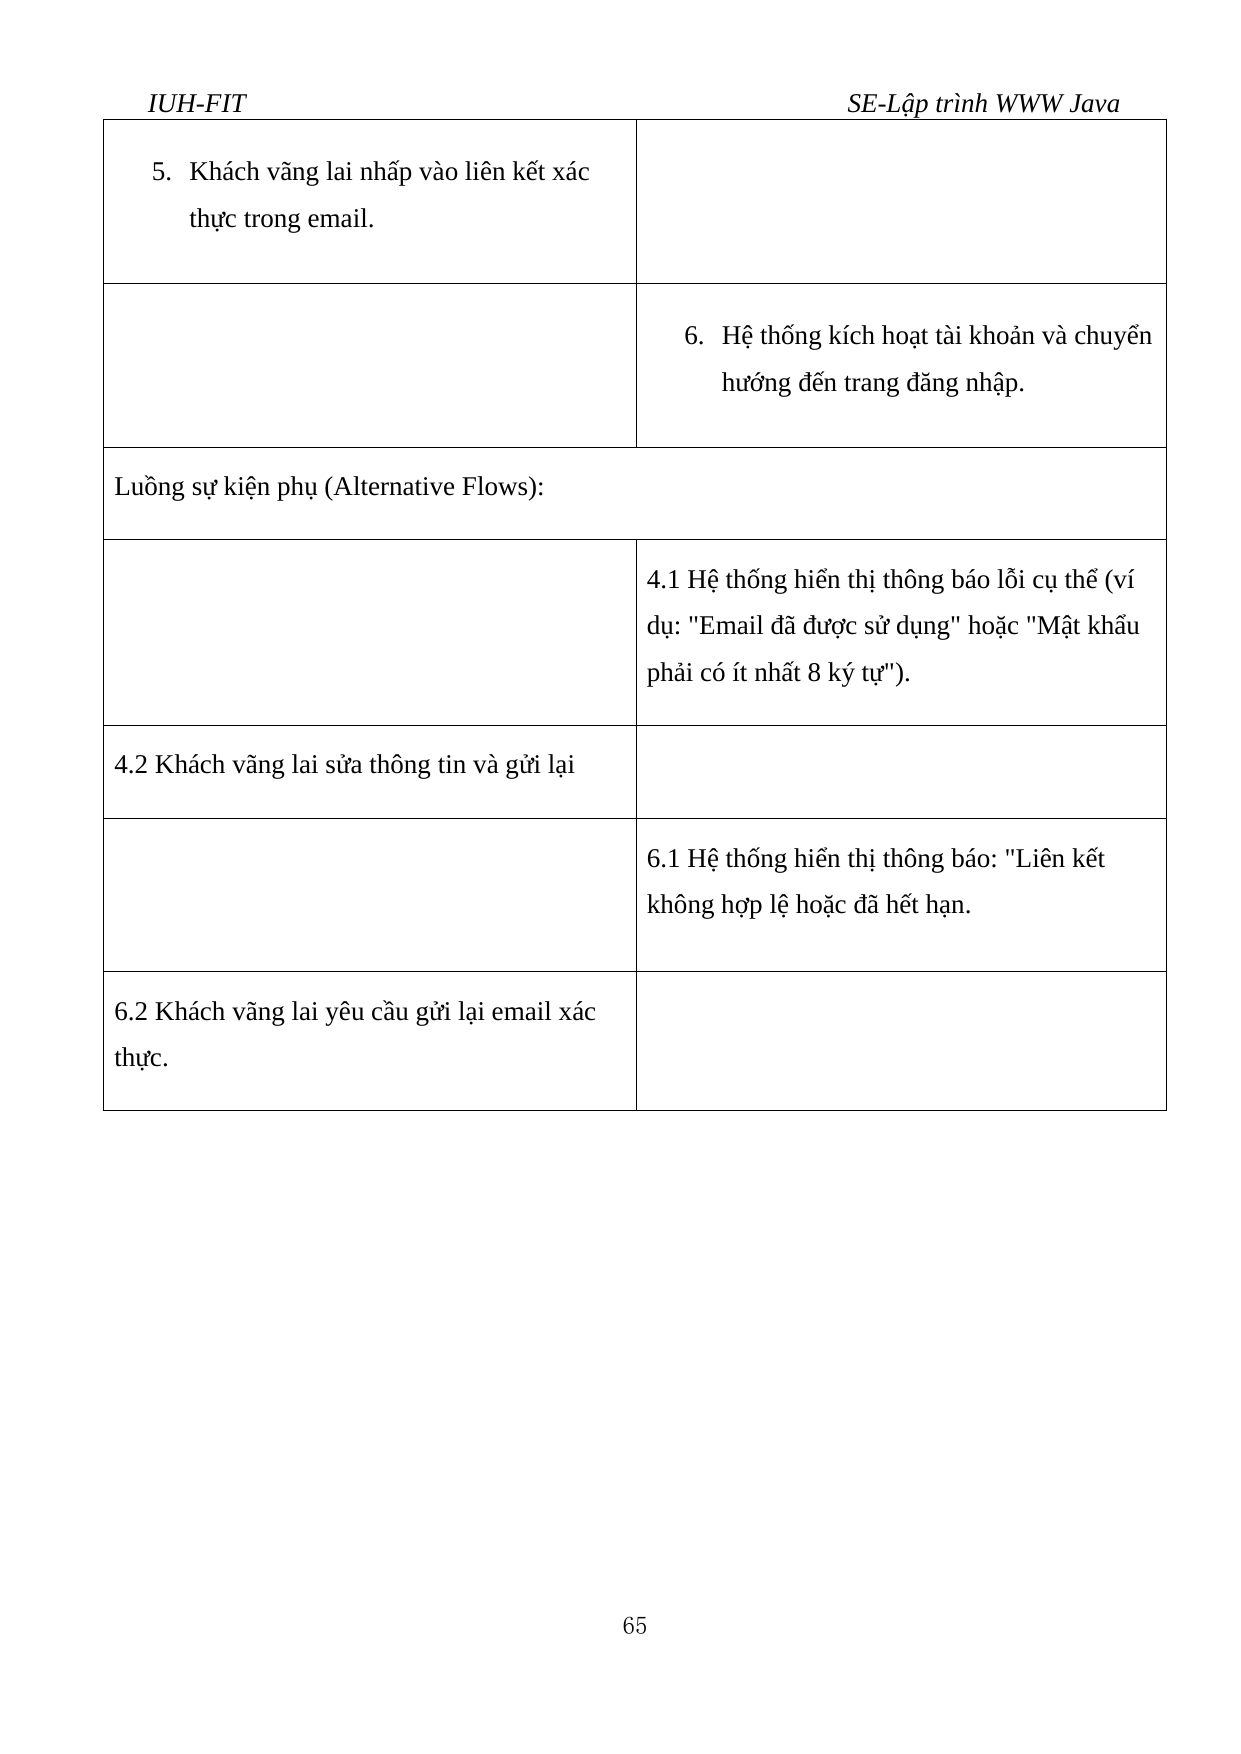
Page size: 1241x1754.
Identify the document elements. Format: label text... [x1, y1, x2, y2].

table_cell 4.1 Hệ thống hiển thị thông báo lỗi cụ thể (ví dụ: "Email đã được sử dụng" hoặc "Mật khẩu phải có ít nhất 8 ký tự"). [637, 540, 1166, 724]
table_cell [637, 972, 1166, 1110]
table_cell 6.2 Khách vãng lai yêu cầu gửi lại email xác thực. [104, 972, 636, 1110]
table_cell Khách vãng lai nhấp vào liên kết xác thực trong email. [104, 120, 636, 283]
table_cell 6.1 Hệ thống hiển thị thông báo: "Liên kết không hợp lệ hoặc đã hết hạn. [637, 819, 1166, 971]
table_cell [637, 726, 1166, 818]
table_cell [104, 819, 636, 971]
table_cell [637, 120, 1166, 283]
table_cell Luồng sự kiện phụ (Alternative Flows): [104, 448, 1166, 539]
table_cell Hệ thống kích hoạt tài khoản và chuyển hướng đến trang đăng nhập. [637, 284, 1166, 447]
table_cell [104, 284, 636, 447]
table_cell 4.2 Khách vãng lai sửa thông tin và gửi lại [104, 726, 636, 818]
table_cell [104, 540, 636, 724]
